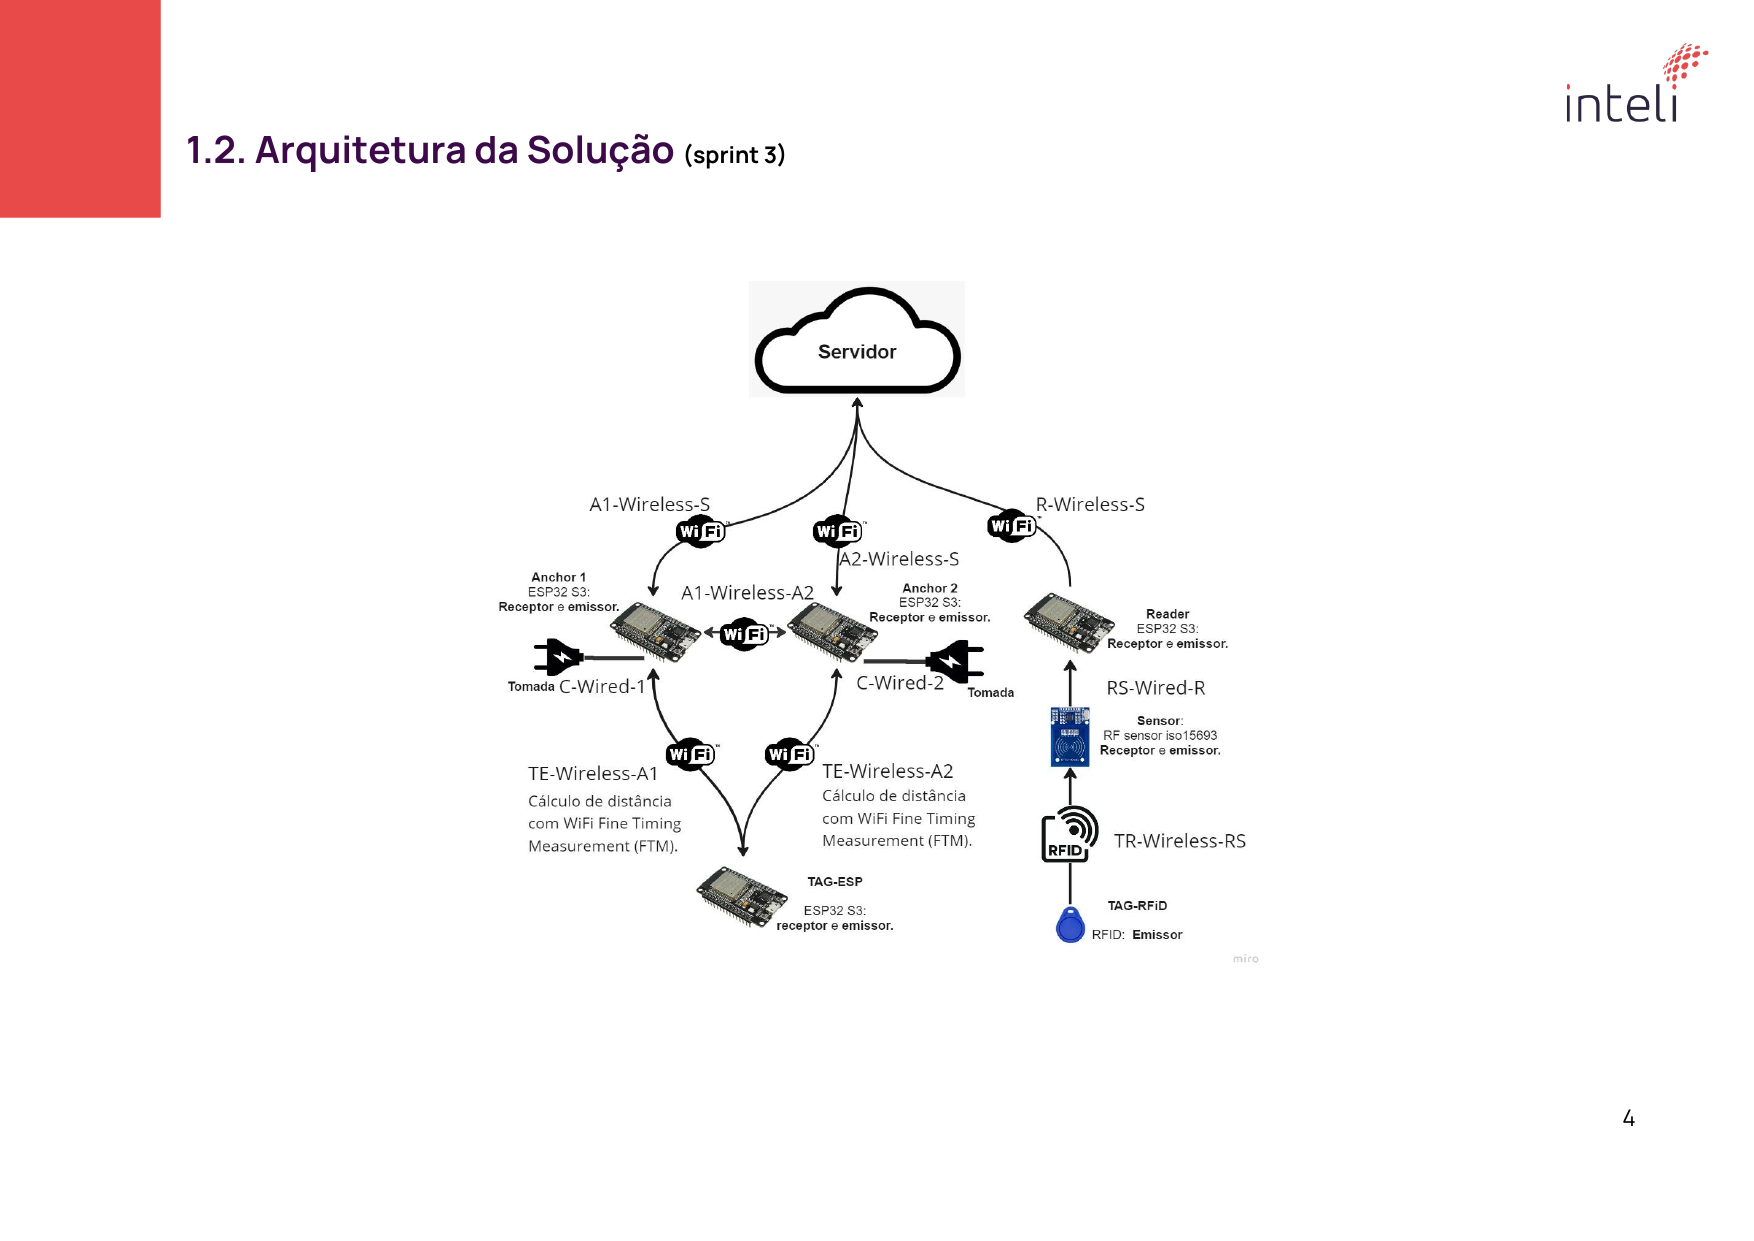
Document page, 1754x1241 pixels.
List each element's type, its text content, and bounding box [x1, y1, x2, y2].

picture [1566, 43, 1709, 122]
subtitle 1.2. Arquitetura da Solução (sprint 3) [118, 124, 1636, 175]
picture [0, 0, 161, 218]
picture [477, 246, 1277, 981]
